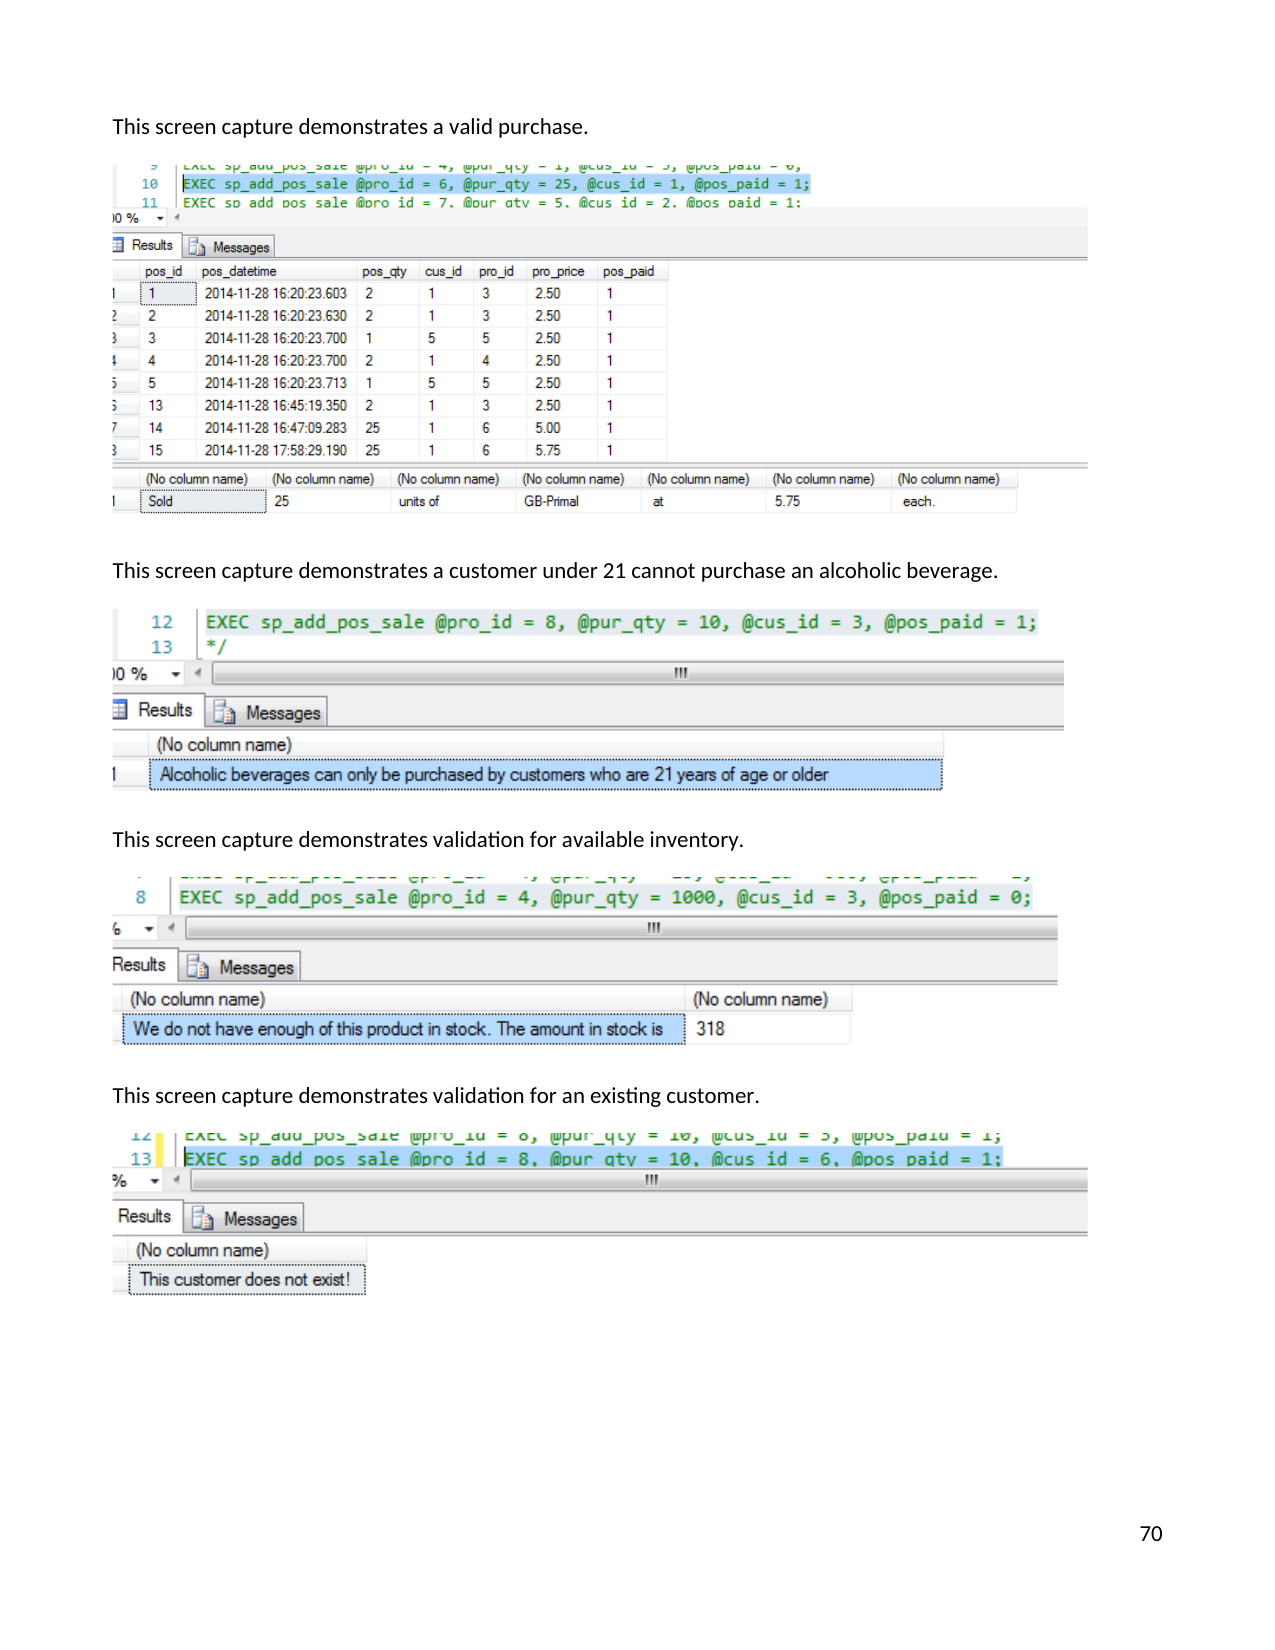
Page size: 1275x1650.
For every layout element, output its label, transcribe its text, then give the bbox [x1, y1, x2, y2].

text This screen capture demonstrates a customer under 21 cannot purchase an alcoholic beverage. [112, 556, 1162, 584]
picture [112, 165, 1088, 531]
text This screen capture demonstrates a valid purchase. [112, 112, 1162, 141]
text This screen capture demonstrates validation for available inventory. [112, 825, 1162, 853]
picture [112, 877, 1058, 1056]
picture [112, 609, 1064, 800]
text This screen capture demonstrates validation for an existing customer. [112, 1081, 1162, 1109]
picture [112, 1133, 1088, 1303]
